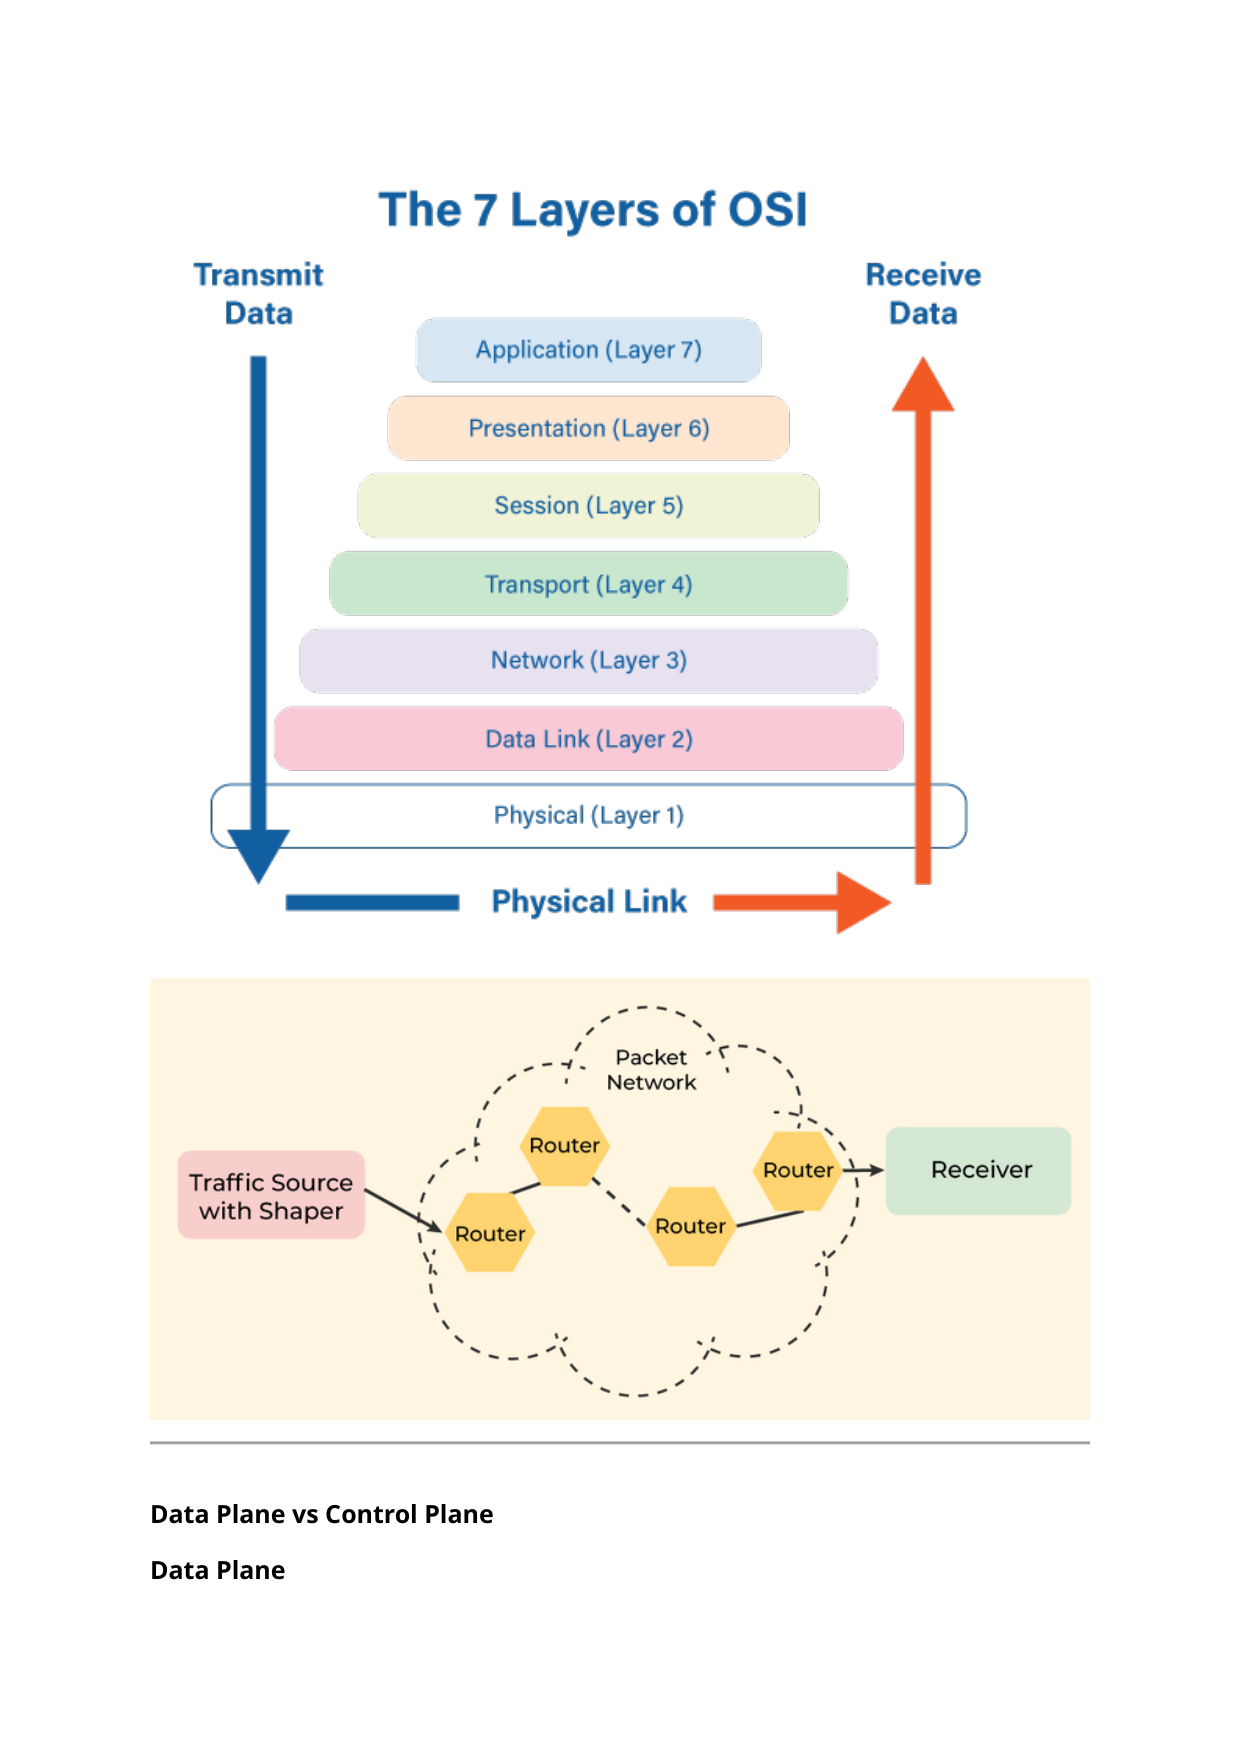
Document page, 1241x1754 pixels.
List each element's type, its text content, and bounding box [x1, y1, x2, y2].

picture [150, 978, 1091, 1420]
picture [150, 150, 1025, 957]
text Data Plane vs Control Plane [150, 1497, 1090, 1531]
text Data Plane [150, 1553, 1090, 1587]
